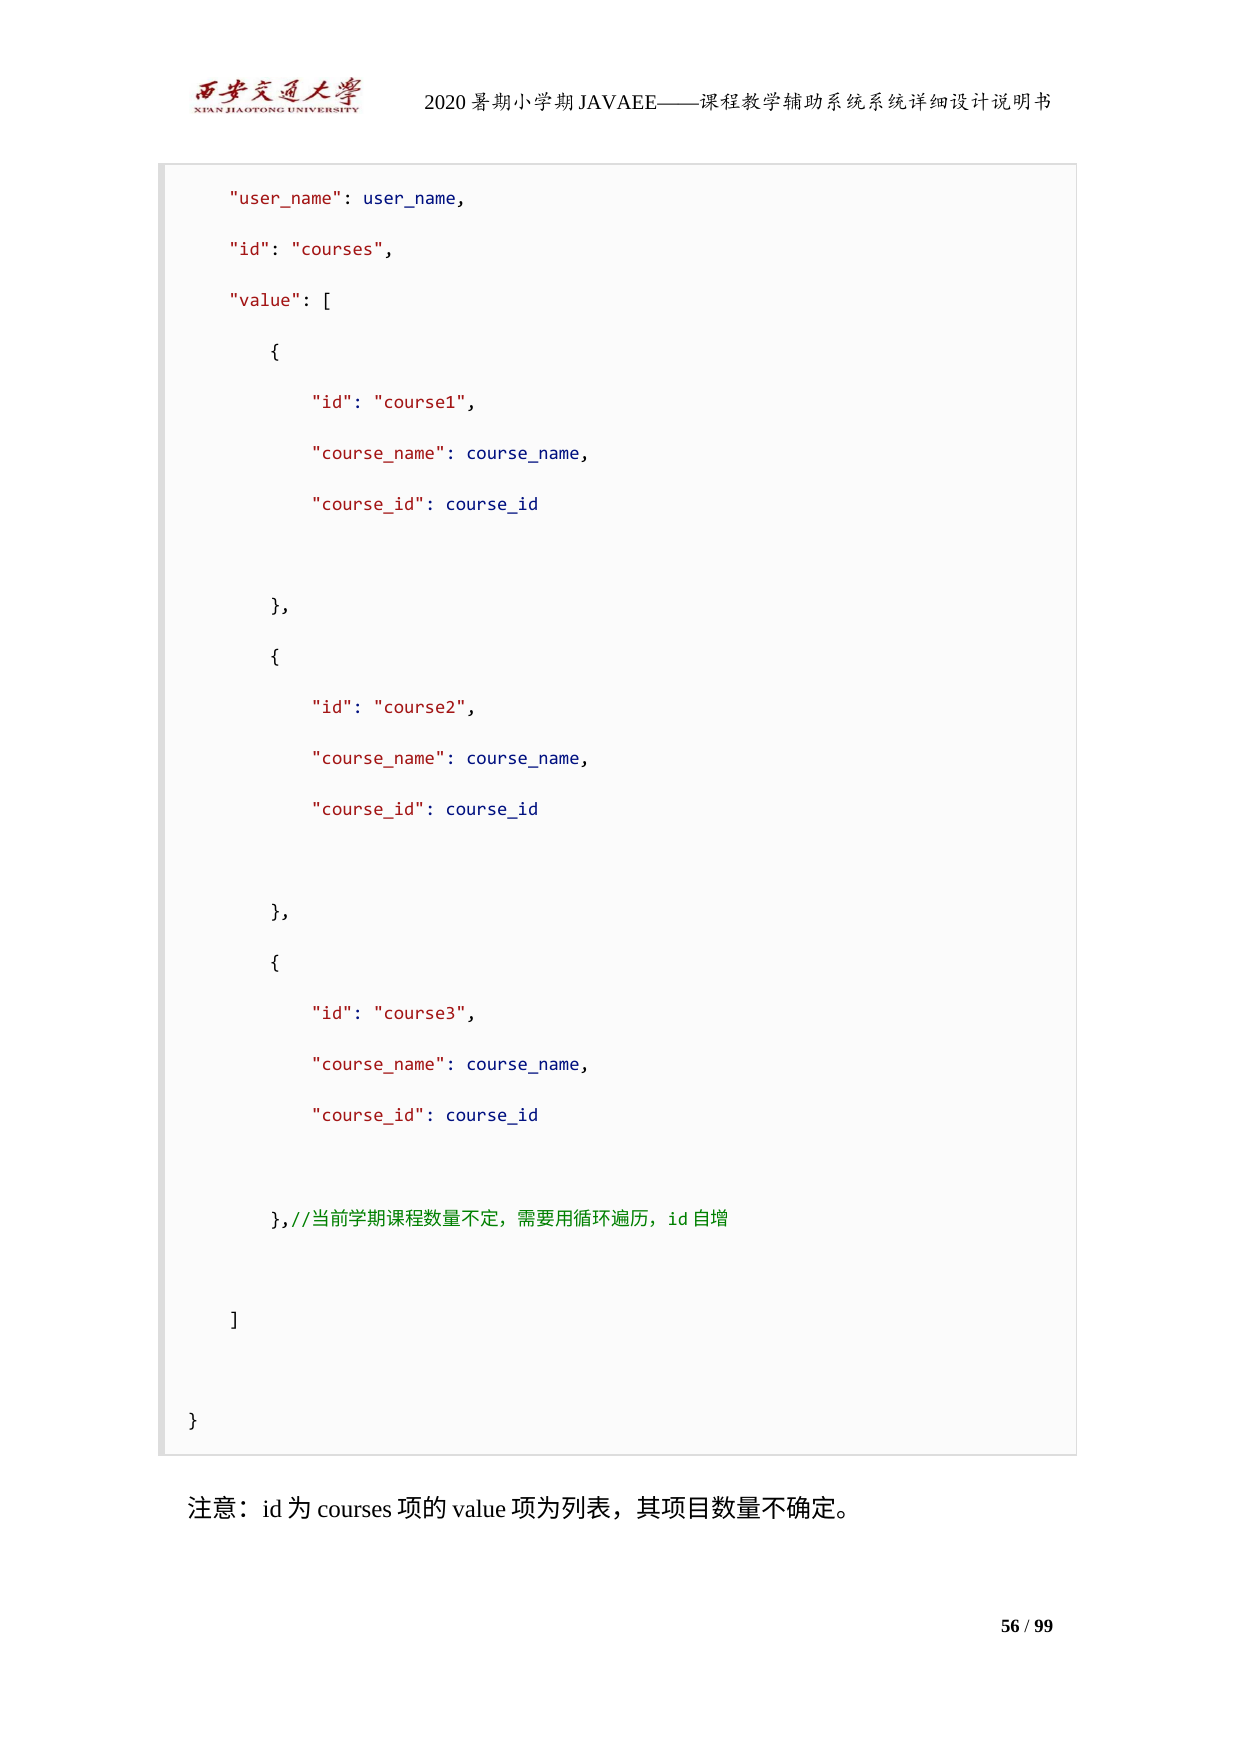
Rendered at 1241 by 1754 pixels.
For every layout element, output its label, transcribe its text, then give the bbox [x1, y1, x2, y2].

text "course_name": course_name, [165, 418, 1076, 469]
text "course_id": course_id [165, 469, 1076, 519]
text "user_name": user_name, [165, 165, 1076, 214]
text "id": "course1", [165, 367, 1076, 418]
text }, [165, 571, 1076, 621]
text "course_id": course_id [165, 1080, 1076, 1131]
text "id": "course3", [165, 978, 1076, 1029]
text },//当前学期课程数量不定，需要用循环遍历，id自增 [165, 1182, 1076, 1233]
picture [189, 77, 364, 114]
text } [165, 1386, 1076, 1454]
text "id": "course2", [165, 672, 1076, 723]
text "course_id": course_id [165, 774, 1076, 825]
text "value": [ [165, 265, 1076, 316]
text { [165, 927, 1076, 978]
text { [165, 316, 1076, 367]
text { [165, 621, 1076, 672]
text 注意：id为courses项的value项为列表，其项目数量不确定。 [187, 1473, 1053, 1541]
text "id": "courses", [165, 214, 1076, 265]
text ] [165, 1284, 1076, 1334]
text "course_name": course_name, [165, 1029, 1076, 1080]
text "course_name": course_name, [165, 723, 1076, 774]
text }, [165, 876, 1076, 927]
